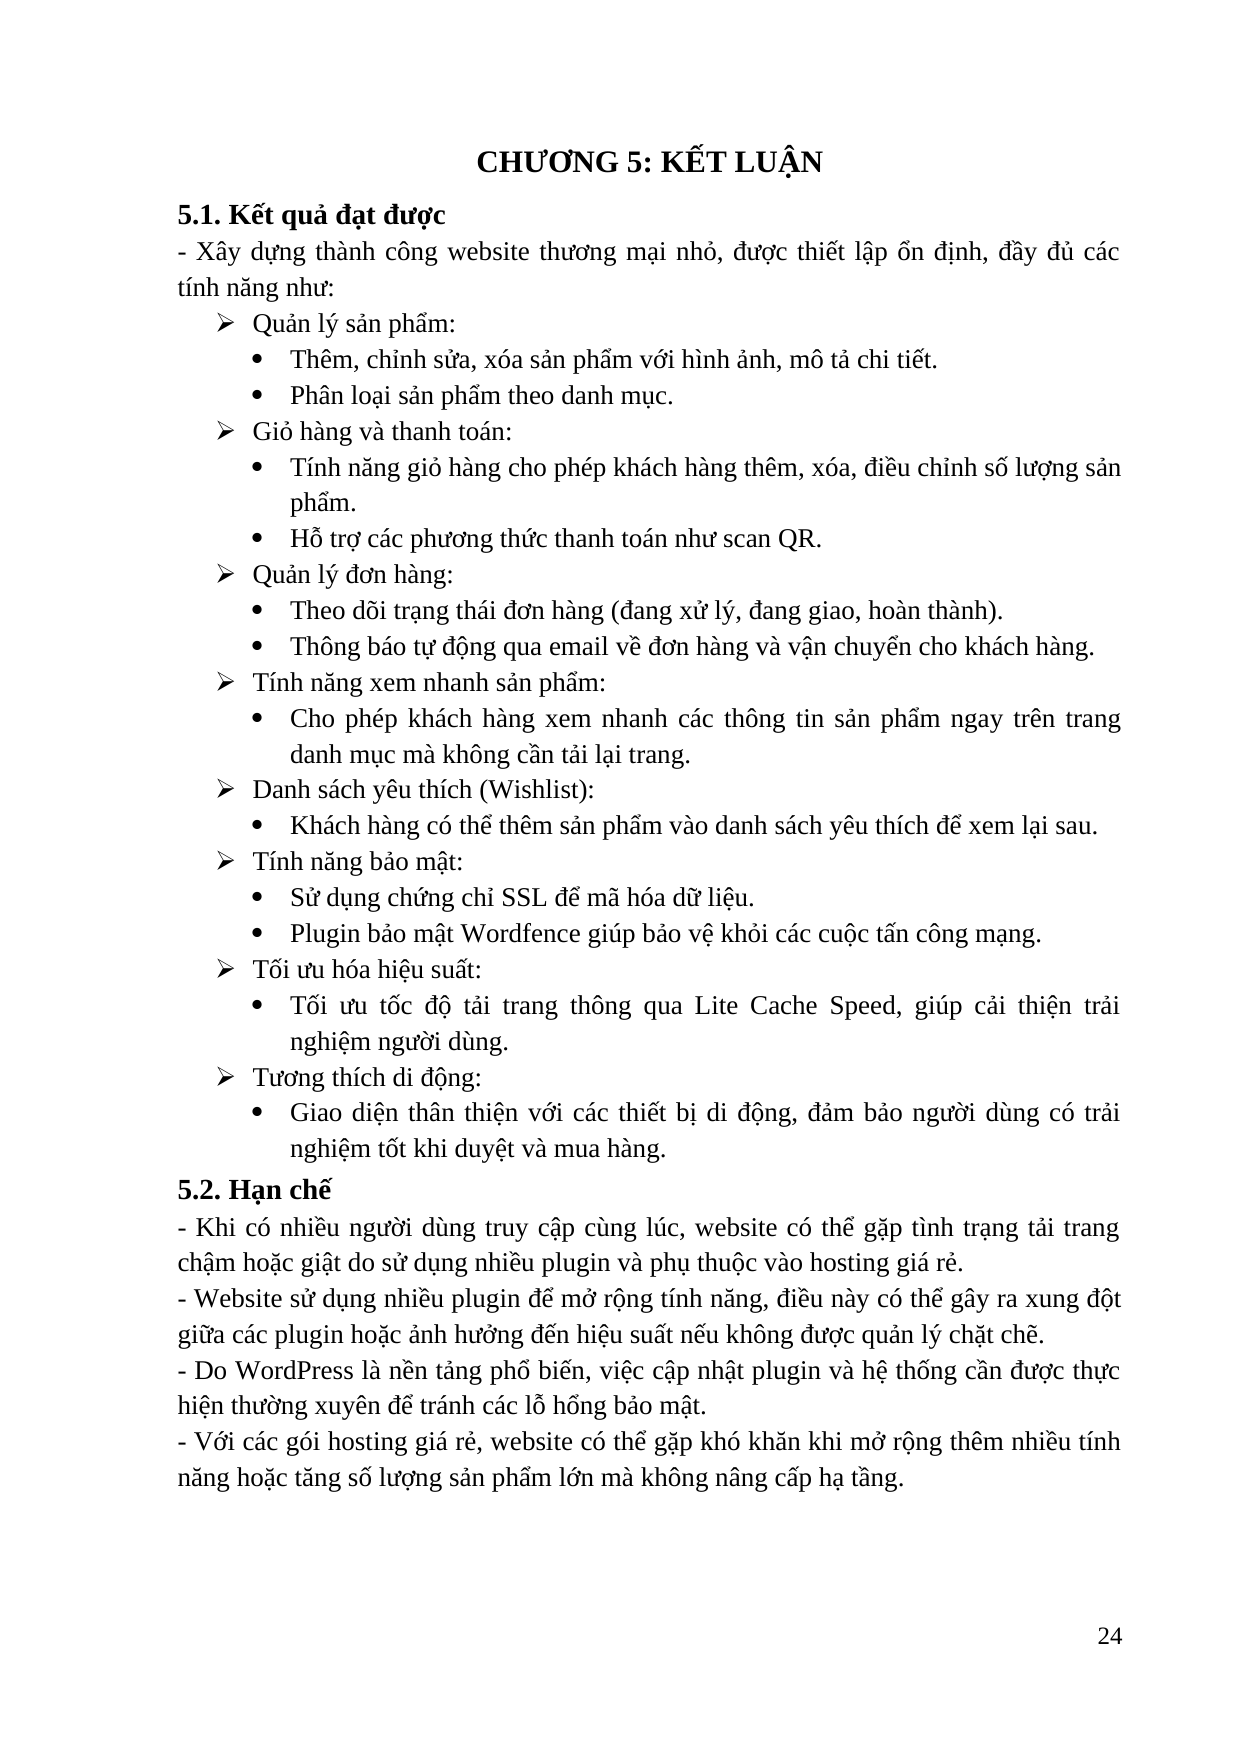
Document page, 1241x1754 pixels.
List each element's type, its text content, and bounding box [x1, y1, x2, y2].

text - Khi có nhiều người dùng truy cập cùng lúc, website có thể gặp tình trạng tải trang chậm hoặc giật do sử dụng nhiều plugin và phụ thuộc vào hosting giá rẻ. [177, 1211, 1122, 1278]
list Tối ưu tốc độ tải trang thông qua Lite Cache Speed, giúp cải thiện trải nghiệm người dùng. [252, 989, 1122, 1056]
list Cho phép khách hàng xem nhanh các thông tin sản phẩm ngay trên trang danh mục mà không cần tải lại trang. [252, 702, 1122, 769]
subtitle 5.2. Hạn chế [177, 1172, 1122, 1206]
list Tính năng giỏ hàng cho phép khách hàng thêm, xóa, điều chỉnh số lượng sản phẩm. [252, 451, 1122, 518]
text - Do WordPress là nền tảng phổ biến, việc cập nhật plugin và hệ thống cần được thực hiện thường xuyên để tránh các lỗ hổng bảo mật. [177, 1354, 1122, 1421]
list Quản lý đơn hàng: [215, 558, 1122, 589]
list Theo dõi trạng thái đơn hàng (đang xử lý, đang giao, hoàn thành). [252, 594, 1122, 625]
list Tương thích di động: [215, 1061, 1122, 1092]
list Phân loại sản phẩm theo danh mục. [252, 379, 1122, 410]
list Tối ưu hóa hiệu suất: [215, 953, 1122, 984]
text - Xây dựng thành công website thương mại nhỏ, được thiết lập ổn định, đầy đủ các tính năng như: [177, 235, 1122, 302]
list Thông báo tự động qua email về đơn hàng và vận chuyển cho khách hàng. [252, 630, 1122, 661]
list Giỏ hàng và thanh toán: [215, 415, 1122, 446]
list Danh sách yêu thích (Wishlist): [215, 773, 1122, 805]
list Tính năng xem nhanh sản phẩm: [215, 666, 1122, 697]
list Sử dụng chứng chỉ SSL để mã hóa dữ liệu. [252, 881, 1122, 912]
subtitle 5.1. Kết quả đạt được [177, 197, 1122, 230]
list Tính năng bảo mật: [215, 845, 1122, 877]
list Thêm, chỉnh sửa, xóa sản phẩm với hình ảnh, mô tả chi tiết. [252, 343, 1122, 374]
list Hỗ trợ các phương thức thanh toán như scan QR. [252, 522, 1122, 553]
list Quản lý sản phẩm: [215, 307, 1122, 338]
text - Với các gói hosting giá rẻ, website có thể gặp khó khăn khi mở rộng thêm nhiều tính năng hoặc tăng số lượng sản phẩm lớn mà không nâng cấp hạ tầng. [177, 1425, 1122, 1492]
list Plugin bảo mật Wordfence giúp bảo vệ khỏi các cuộc tấn công mạng. [252, 917, 1122, 948]
text - Website sử dụng nhiều plugin để mở rộng tính năng, điều này có thể gây ra xung đột giữa các plugin hoặc ảnh hưởng đến hiệu suất nếu không được quản lý chặt chẽ. [177, 1282, 1122, 1349]
list Giao diện thân thiện với các thiết bị di động, đảm bảo người dùng có trải nghiệm tốt khi duyệt và mua hàng. [252, 1097, 1122, 1163]
subtitle CHƯƠNG 5: KẾT LUẬN [177, 143, 1122, 179]
list Khách hàng có thể thêm sản phẩm vào danh sách yêu thích để xem lại sau. [252, 809, 1122, 841]
